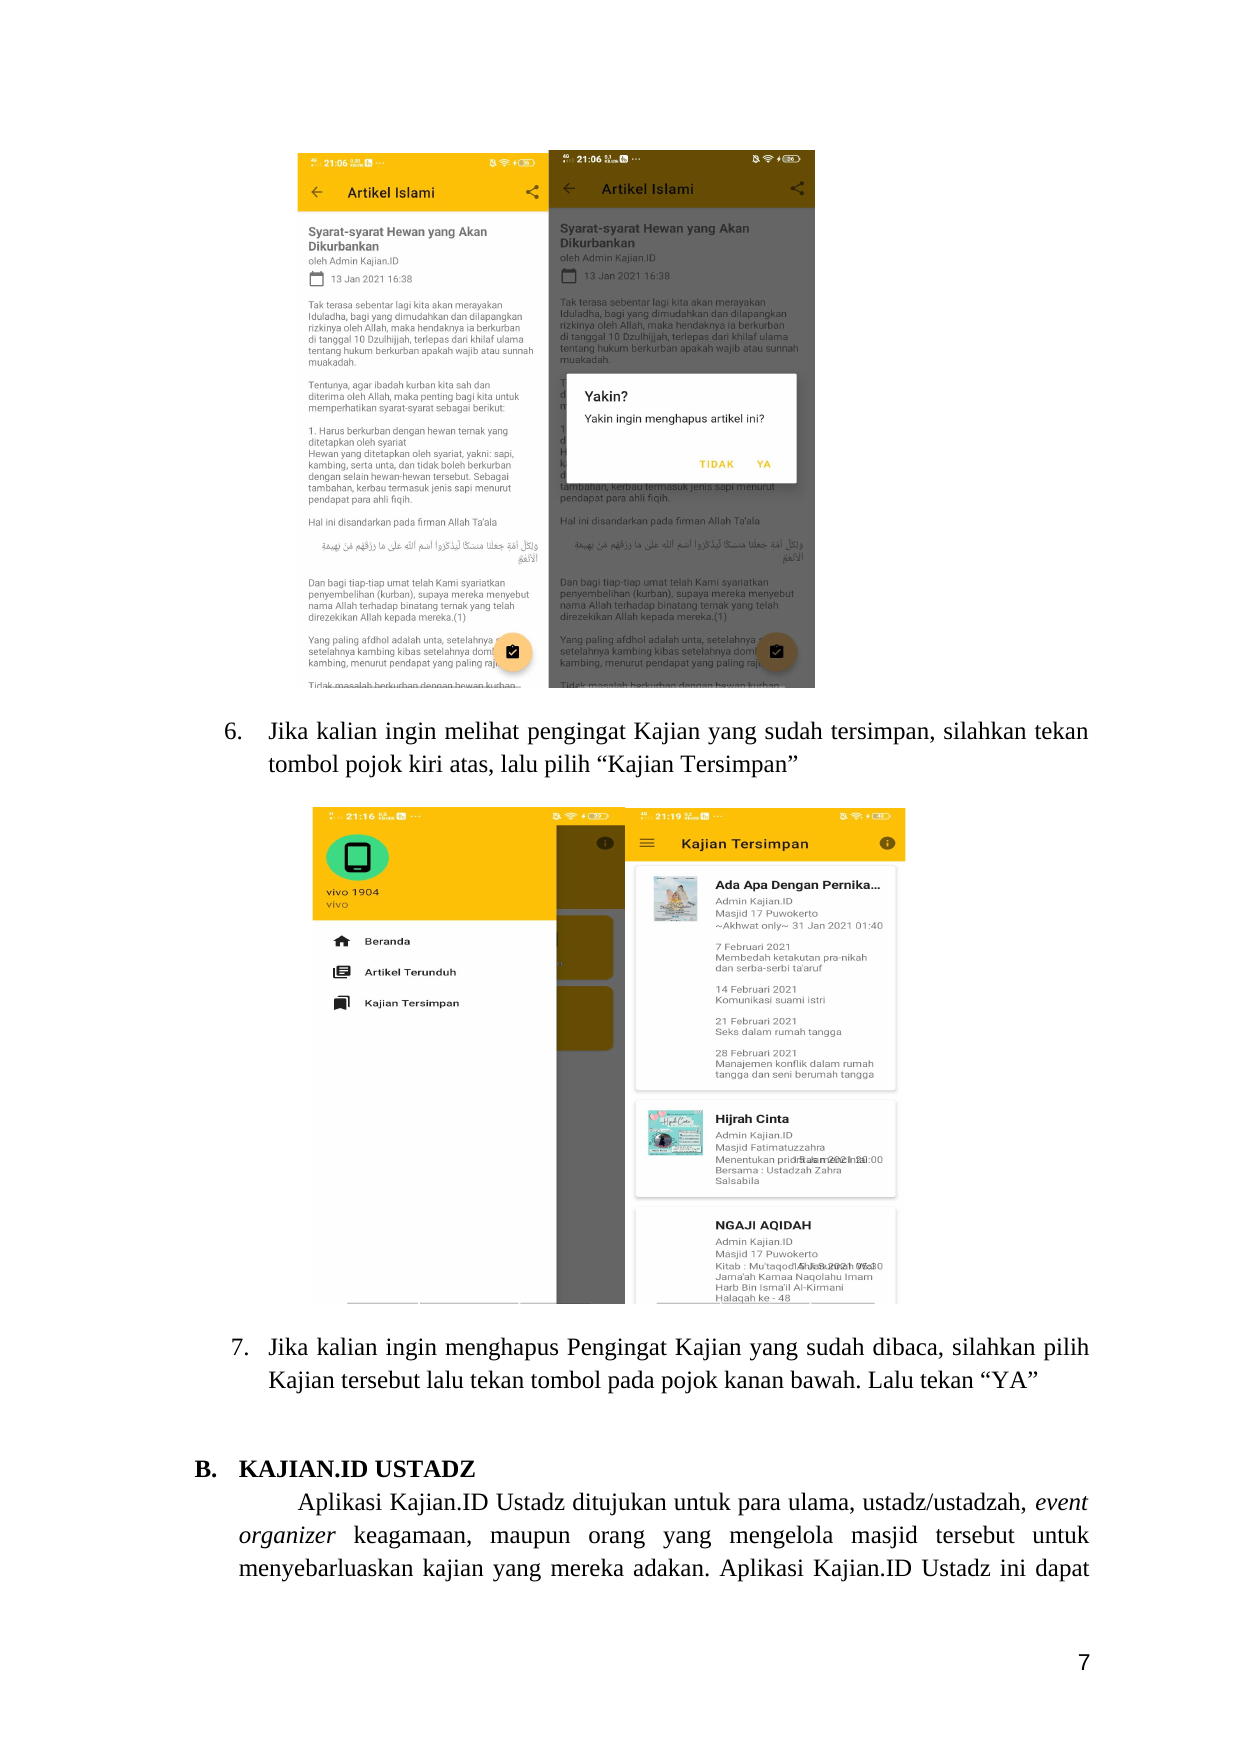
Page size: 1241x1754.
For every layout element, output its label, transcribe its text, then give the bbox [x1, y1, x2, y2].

picture [312, 807, 906, 1304]
list Jika kalian ingin melihat pengingat Kajian yang sudah tersimpan, silahkan tekan tombol pojok kiri atas, lalu pilih “Kajian Tersimpan” [224, 716, 1090, 778]
picture [297, 150, 815, 688]
list Jika kalian ingin menghapus Pengingat Kajian yang sudah dibaca, silahkan pilih Kajian tersebut lalu tekan tombol pada pojok kanan bawah. Lalu tekan “YA” [231, 1332, 1090, 1394]
subtitle KAJIAN.ID USTADZ [194, 1454, 1090, 1483]
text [238, 1487, 1090, 1582]
